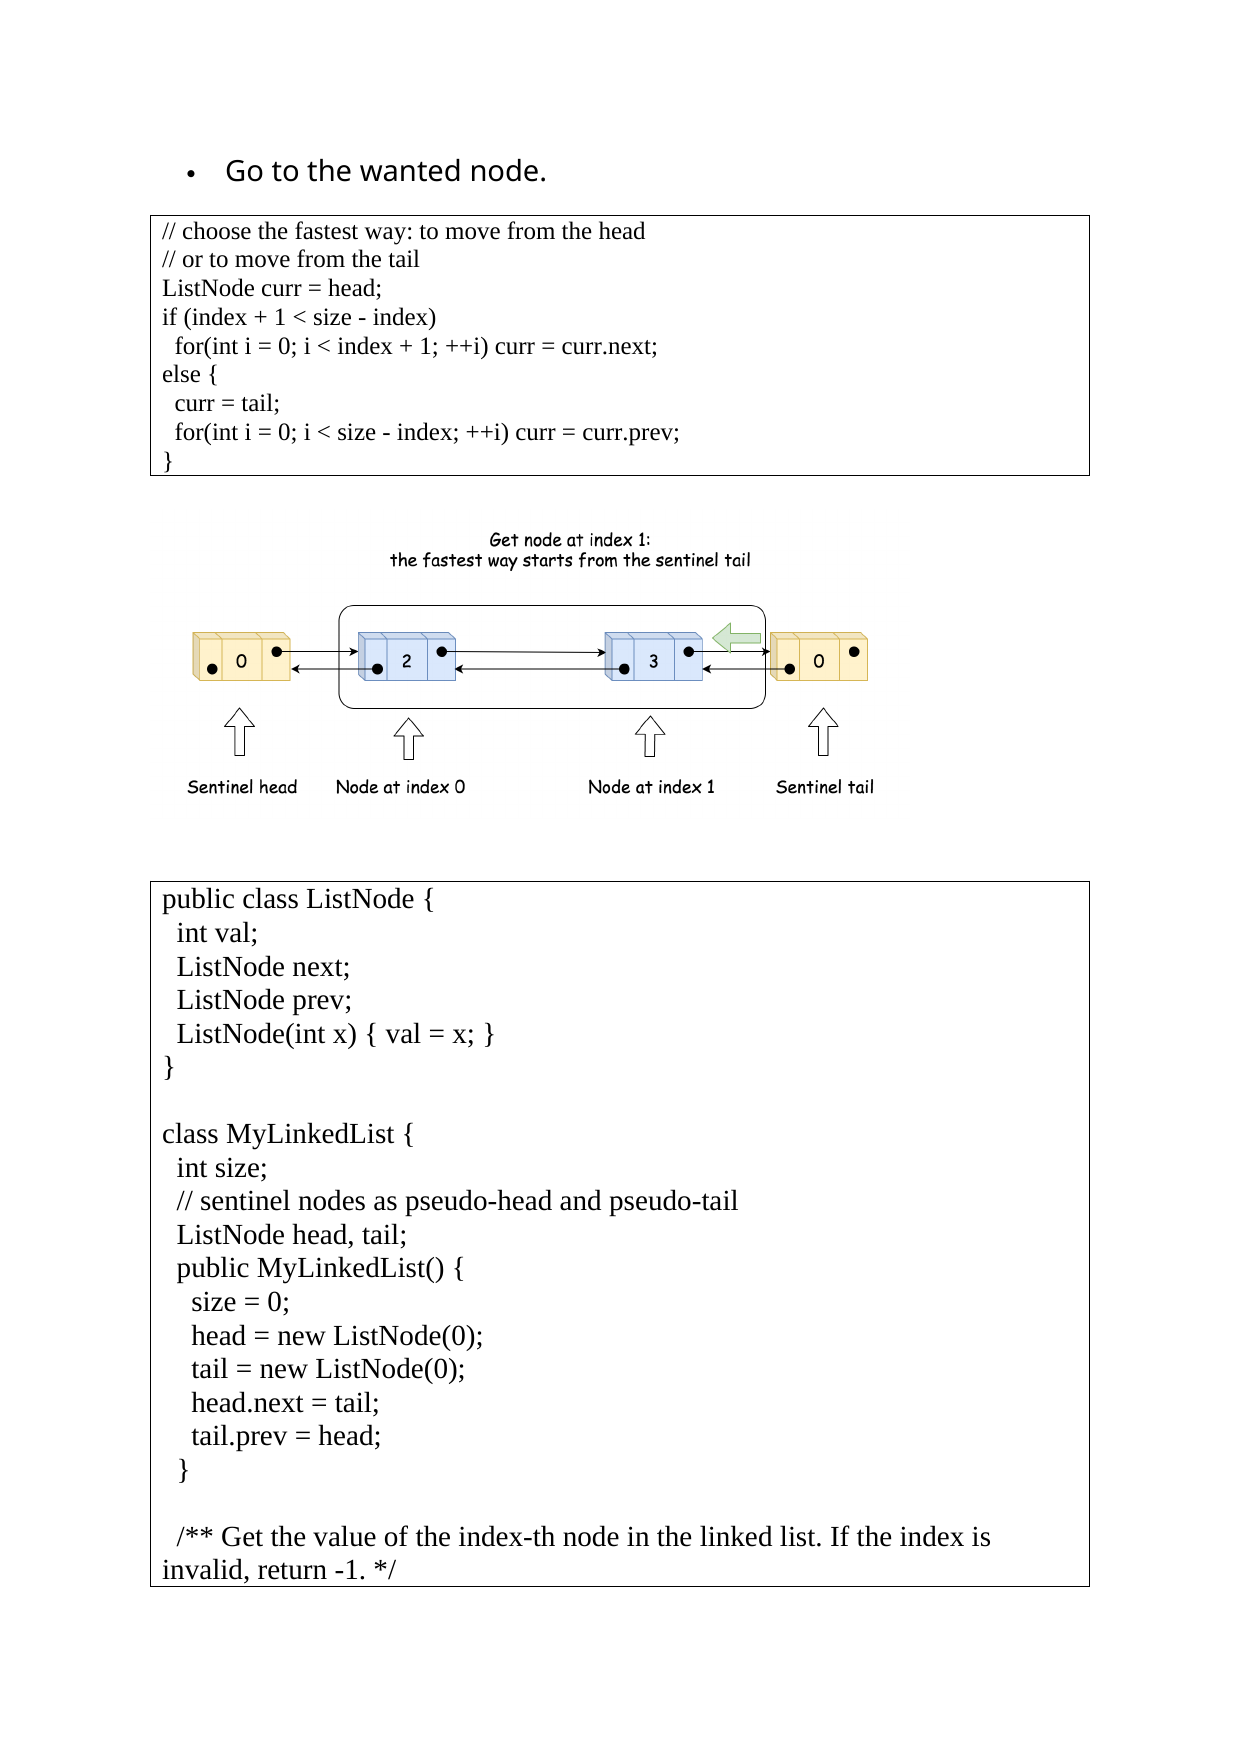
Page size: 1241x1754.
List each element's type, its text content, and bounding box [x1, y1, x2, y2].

table_header // choose the fastest way: to move from the head // or to move from the tail ListNode curr = head; if (index + 1 < size - index) for(int i = 0; i < index + 1; ++i) curr = curr.next; else { curr = tail; for(int i = 0; i < size - index; ++i) curr = curr.prev; } [151, 216, 1089, 474]
list Go to the wanted node. [187, 150, 1090, 190]
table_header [151, 882, 1089, 1586]
picture [150, 509, 911, 819]
